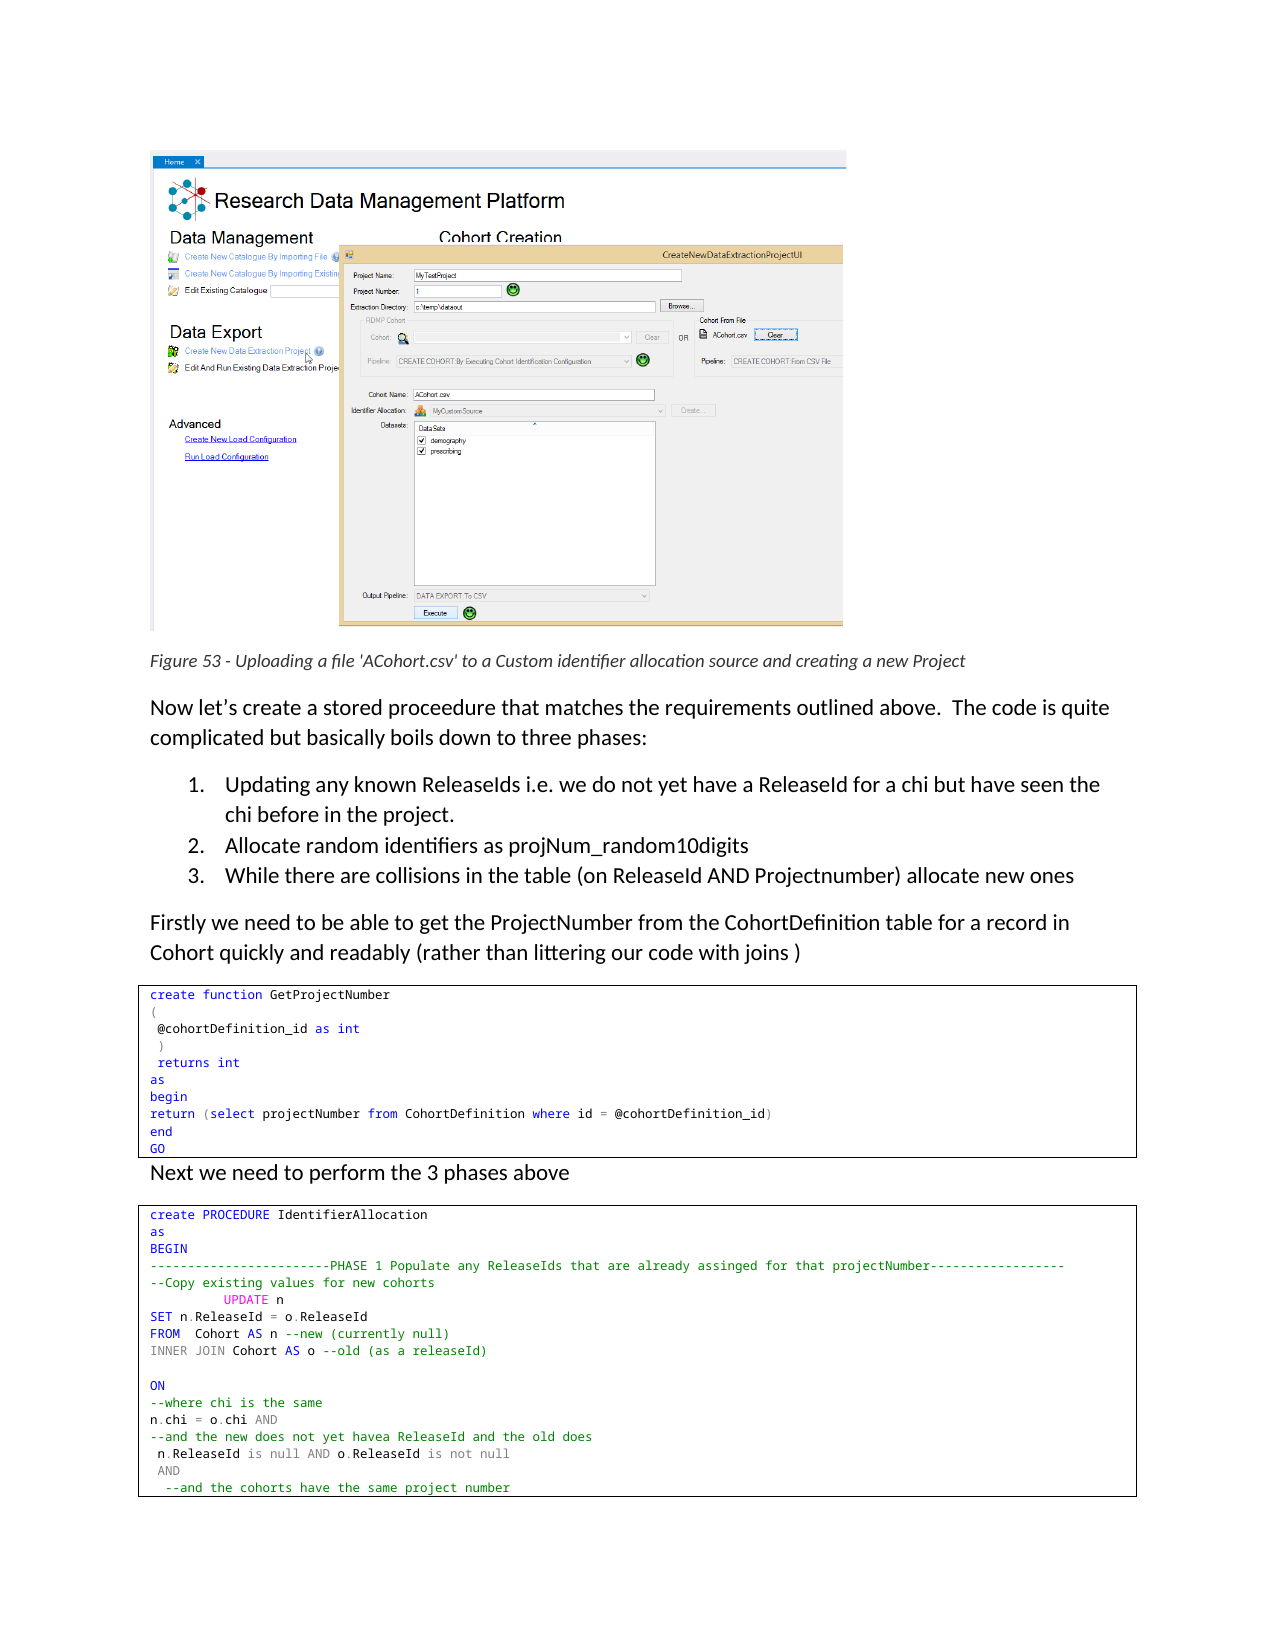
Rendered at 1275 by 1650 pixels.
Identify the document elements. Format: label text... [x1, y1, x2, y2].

text Figure 53 - Uploading a file 'ACohort.csv' to a Custom identifier allocation source and creating a new Project [150, 649, 1125, 672]
text Next we need to perform the 3 phases above [150, 1158, 1125, 1186]
table_header create function GetProjectNumber ( @cohortDefinition_id as int ) returns int as begin return (select projectNumber from CohortDefinition where id = @cohortDefinition_id) end GO [139, 986, 1136, 1157]
text Now let’s create a stored proceedure that matches the requirements outlined above. The code is quite complicated but basically boils down to three phases: [150, 693, 1125, 752]
list Updating any known ReleaseIds i.e. we do not yet have a ReleaseId for a chi but have seen the chi before in the project. [187, 770, 1125, 829]
text Firstly we need to be able to get the ProjectNumber from the CohortDefinition table for a record in Cohort quickly and readably (rather than littering our code with joins ) [150, 908, 1125, 966]
list Allocate random identifiers as projNum_random10digits [187, 831, 1125, 859]
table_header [139, 1206, 1136, 1496]
list While there are collisions in the table (on ReleaseId AND Projectnumber) allocate new ones [187, 861, 1125, 889]
picture [150, 150, 847, 631]
